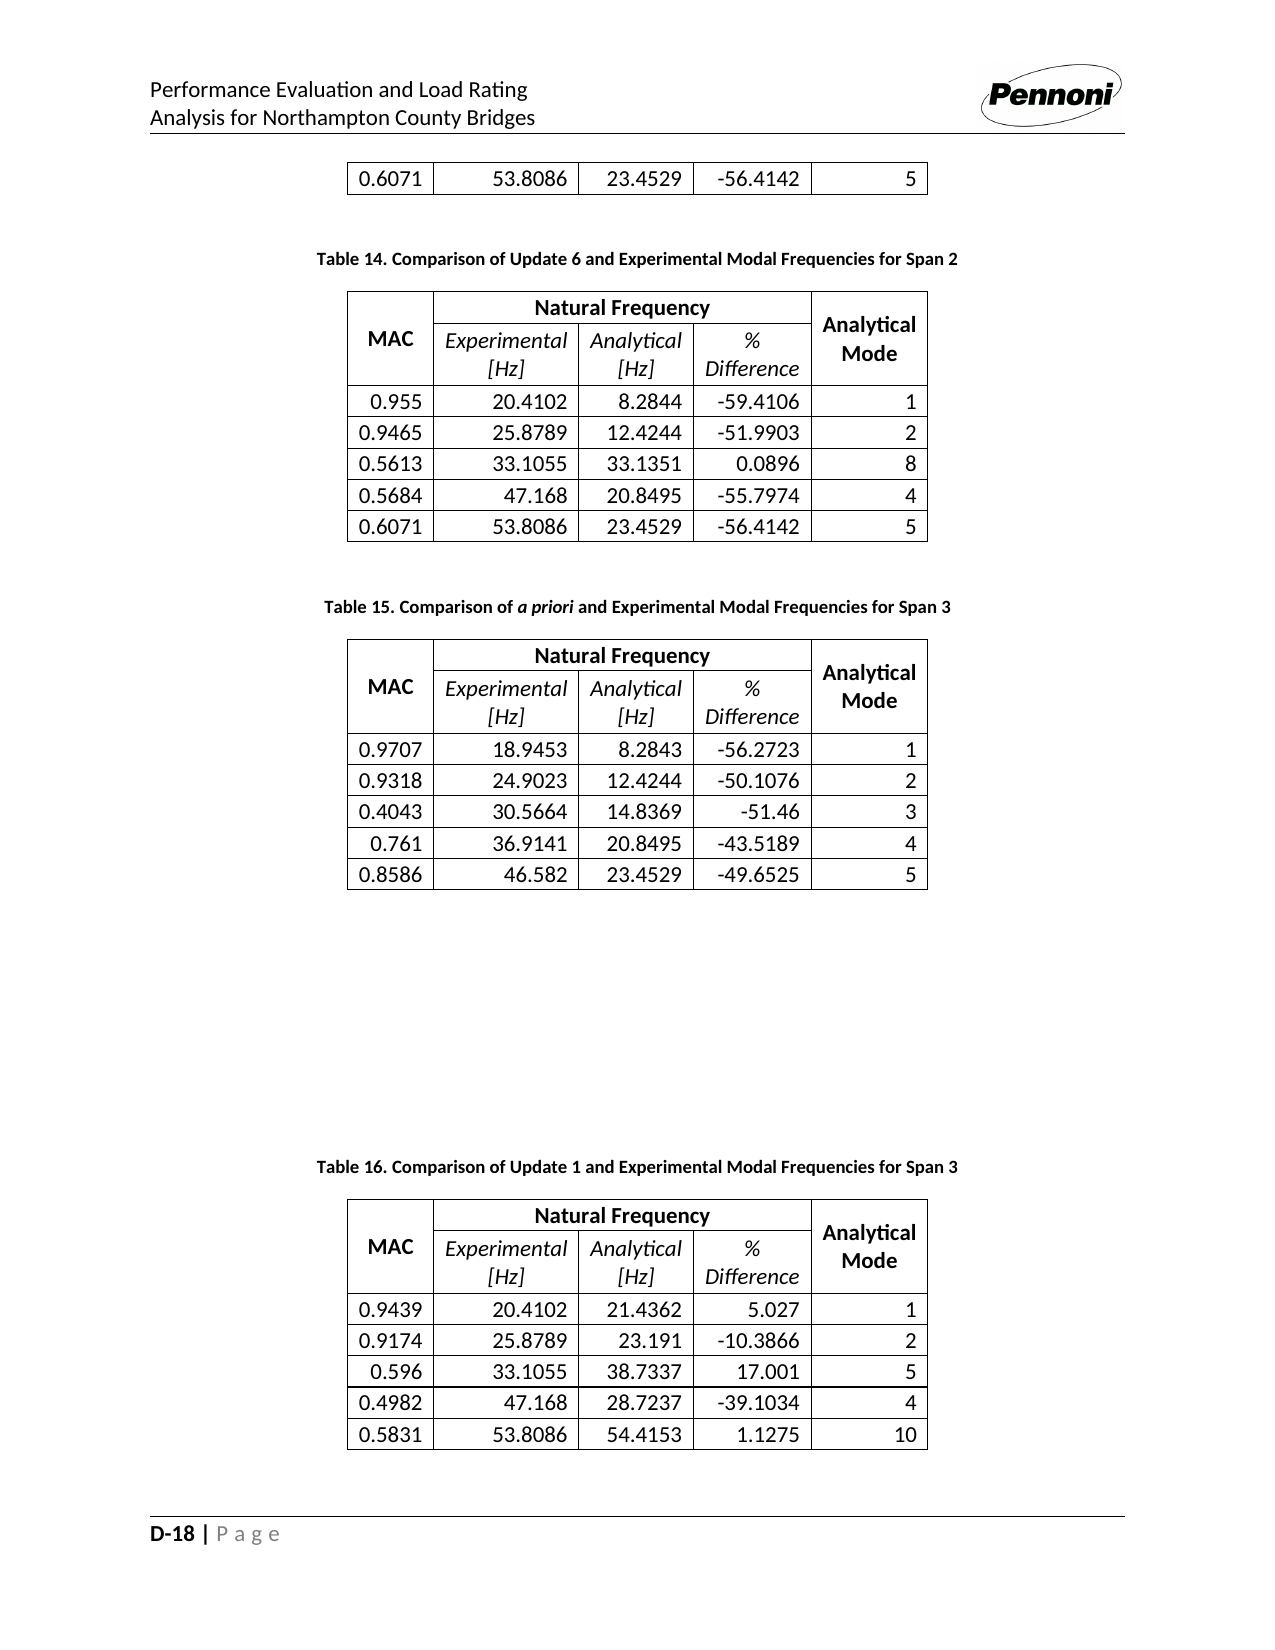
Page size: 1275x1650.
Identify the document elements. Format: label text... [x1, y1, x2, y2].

table_cell 21.4362 [579, 1294, 693, 1324]
table_cell 20.4102 [434, 1294, 578, 1324]
table_cell 5.027 [694, 1294, 811, 1324]
table_cell % Difference [694, 671, 811, 733]
table_cell % Difference [694, 1231, 811, 1293]
table_cell 46.582 [434, 859, 578, 889]
table_cell -39.1034 [694, 1388, 811, 1418]
table_cell 5 [812, 1356, 927, 1386]
table_cell 18.9453 [434, 734, 578, 764]
table_cell 4 [812, 828, 927, 858]
table_cell 0.6071 [348, 511, 433, 541]
table_cell Analytical [Hz] [579, 324, 693, 385]
table_cell 8.2843 [579, 734, 693, 764]
table_cell 33.1351 [579, 449, 693, 479]
table_cell 3 [812, 796, 927, 827]
table_cell 0.9318 [348, 765, 433, 795]
table_cell 17.001 [694, 1356, 811, 1386]
table_cell -51.46 [694, 796, 811, 827]
table_cell 0.4043 [348, 796, 433, 827]
table_cell -49.6525 [694, 859, 811, 889]
table_cell 5 [812, 511, 927, 541]
table_cell 12.4244 [579, 765, 693, 795]
table_header Natural Frequency [434, 1200, 811, 1230]
table_cell 14.8369 [579, 796, 693, 827]
table_cell 47.168 [434, 1388, 578, 1418]
table_cell 8.2844 [579, 386, 693, 416]
table_cell 54.4153 [579, 1419, 693, 1449]
table_cell 0.9174 [348, 1325, 433, 1355]
table_cell 20.4102 [434, 386, 578, 416]
table_cell Experimental [Hz] [434, 671, 578, 733]
table_cell 0.8586 [348, 859, 433, 889]
table_cell 23.4529 [579, 511, 693, 541]
table_cell % Difference [694, 324, 811, 385]
table_cell 0.6071 [348, 163, 433, 193]
table_cell 25.8789 [434, 417, 578, 447]
table_cell 1 [812, 1294, 927, 1324]
table_cell 2 [812, 1325, 927, 1355]
table_cell 0.4982 [348, 1388, 433, 1418]
table_cell 2 [812, 765, 927, 795]
table_cell 28.7237 [579, 1388, 693, 1418]
table_header MAC [348, 292, 433, 385]
table_header MAC [348, 1200, 433, 1293]
table_cell 0.955 [348, 386, 433, 416]
table_header Natural Frequency [434, 292, 811, 322]
table_header Analytical Mode [812, 292, 927, 385]
table_cell 0.5684 [348, 480, 433, 510]
table_cell 30.5664 [434, 796, 578, 827]
table_header Analytical Mode [812, 640, 927, 733]
table_cell 0.5831 [348, 1419, 433, 1449]
table_cell 25.8789 [434, 1325, 578, 1355]
table_cell -55.7974 [694, 480, 811, 510]
table_cell -56.4142 [694, 163, 811, 193]
table_cell 33.1055 [434, 1356, 578, 1386]
table_cell 36.9141 [434, 828, 578, 858]
table_cell Experimental [Hz] [434, 1231, 578, 1293]
table_cell 12.4244 [579, 417, 693, 447]
table_cell 23.4529 [579, 163, 693, 193]
table_cell -51.9903 [694, 417, 811, 447]
table_cell 0.5613 [348, 449, 433, 479]
table_cell 5 [812, 859, 927, 889]
table_header Analytical Mode [812, 1200, 927, 1293]
table_cell -50.1076 [694, 765, 811, 795]
table_cell 24.9023 [434, 765, 578, 795]
table_cell -56.2723 [694, 734, 811, 764]
table_cell 0.0896 [694, 449, 811, 479]
table_cell 0.9439 [348, 1294, 433, 1324]
table_cell 53.8086 [434, 511, 578, 541]
table_cell 20.8495 [579, 828, 693, 858]
table_cell 0.9707 [348, 734, 433, 764]
table_cell 0.9465 [348, 417, 433, 447]
table_cell 8 [812, 449, 927, 479]
table_cell 1 [812, 386, 927, 416]
table_cell -59.4106 [694, 386, 811, 416]
table_cell 53.8086 [434, 163, 578, 193]
table_cell 4 [812, 1388, 927, 1418]
table_cell 4 [812, 480, 927, 510]
table_cell 5 [812, 163, 927, 193]
table_cell 2 [812, 417, 927, 447]
table_cell 23.191 [579, 1325, 693, 1355]
table_cell 47.168 [434, 480, 578, 510]
table_cell 38.7337 [579, 1356, 693, 1386]
table_cell 0.761 [348, 828, 433, 858]
table_cell 23.4529 [579, 859, 693, 889]
table_cell 1 [812, 734, 927, 764]
table_cell 1.1275 [694, 1419, 811, 1449]
table_header MAC [348, 640, 433, 733]
picture [976, 61, 1125, 132]
table_cell -43.5189 [694, 828, 811, 858]
table_cell -56.4142 [694, 511, 811, 541]
table_cell Analytical [Hz] [579, 1231, 693, 1293]
table_cell 53.8086 [434, 1419, 578, 1449]
table_cell -10.3866 [694, 1325, 811, 1355]
table_header Natural Frequency [434, 640, 811, 670]
table_cell 33.1055 [434, 449, 578, 479]
table_cell Experimental [Hz] [434, 324, 578, 385]
table_cell 0.596 [348, 1356, 433, 1386]
table_cell 20.8495 [579, 480, 693, 510]
table_cell 10 [812, 1419, 927, 1449]
table_cell Analytical [Hz] [579, 671, 693, 733]
